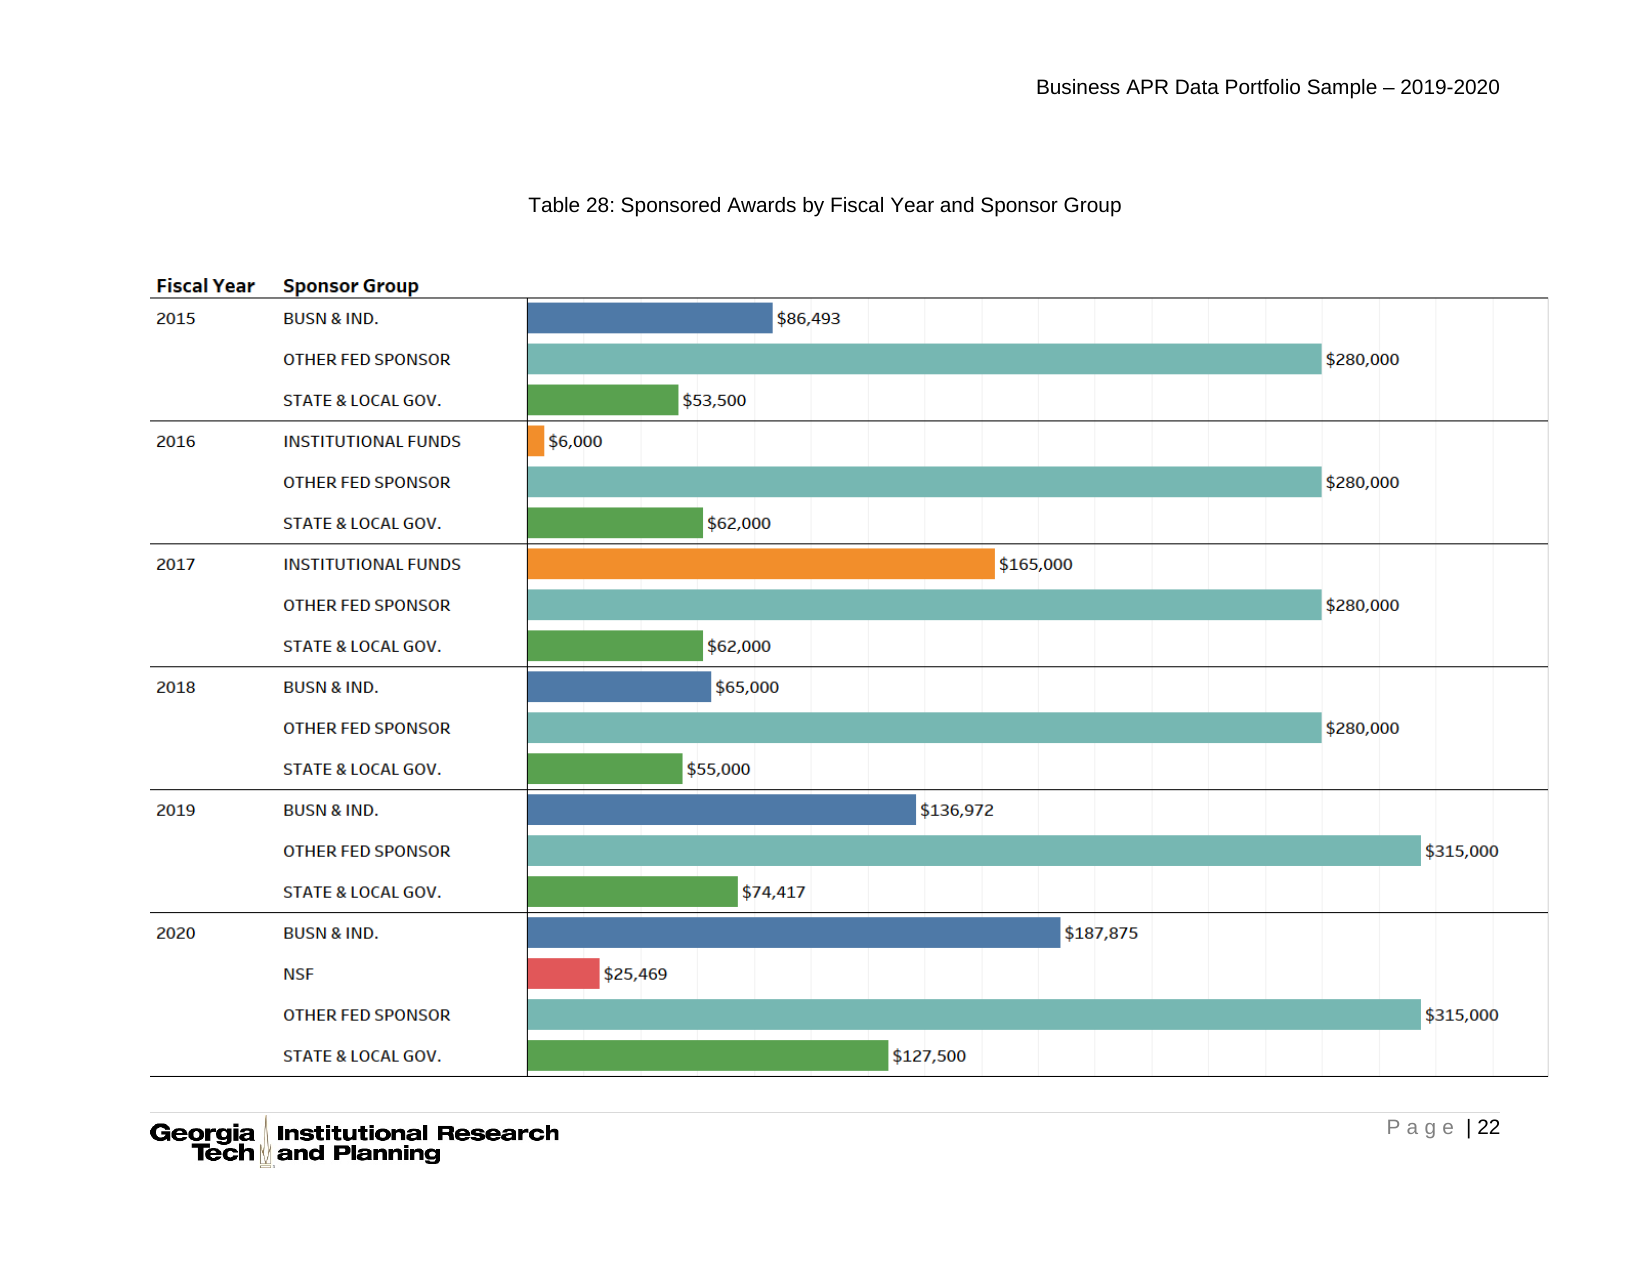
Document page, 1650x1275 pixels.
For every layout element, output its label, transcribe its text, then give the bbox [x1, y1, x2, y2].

picture [150, 1115, 559, 1168]
text Table 28: Sponsored Awards by Fiscal Year and Sponsor Group [150, 192, 1500, 216]
picture [150, 277, 1549, 1077]
